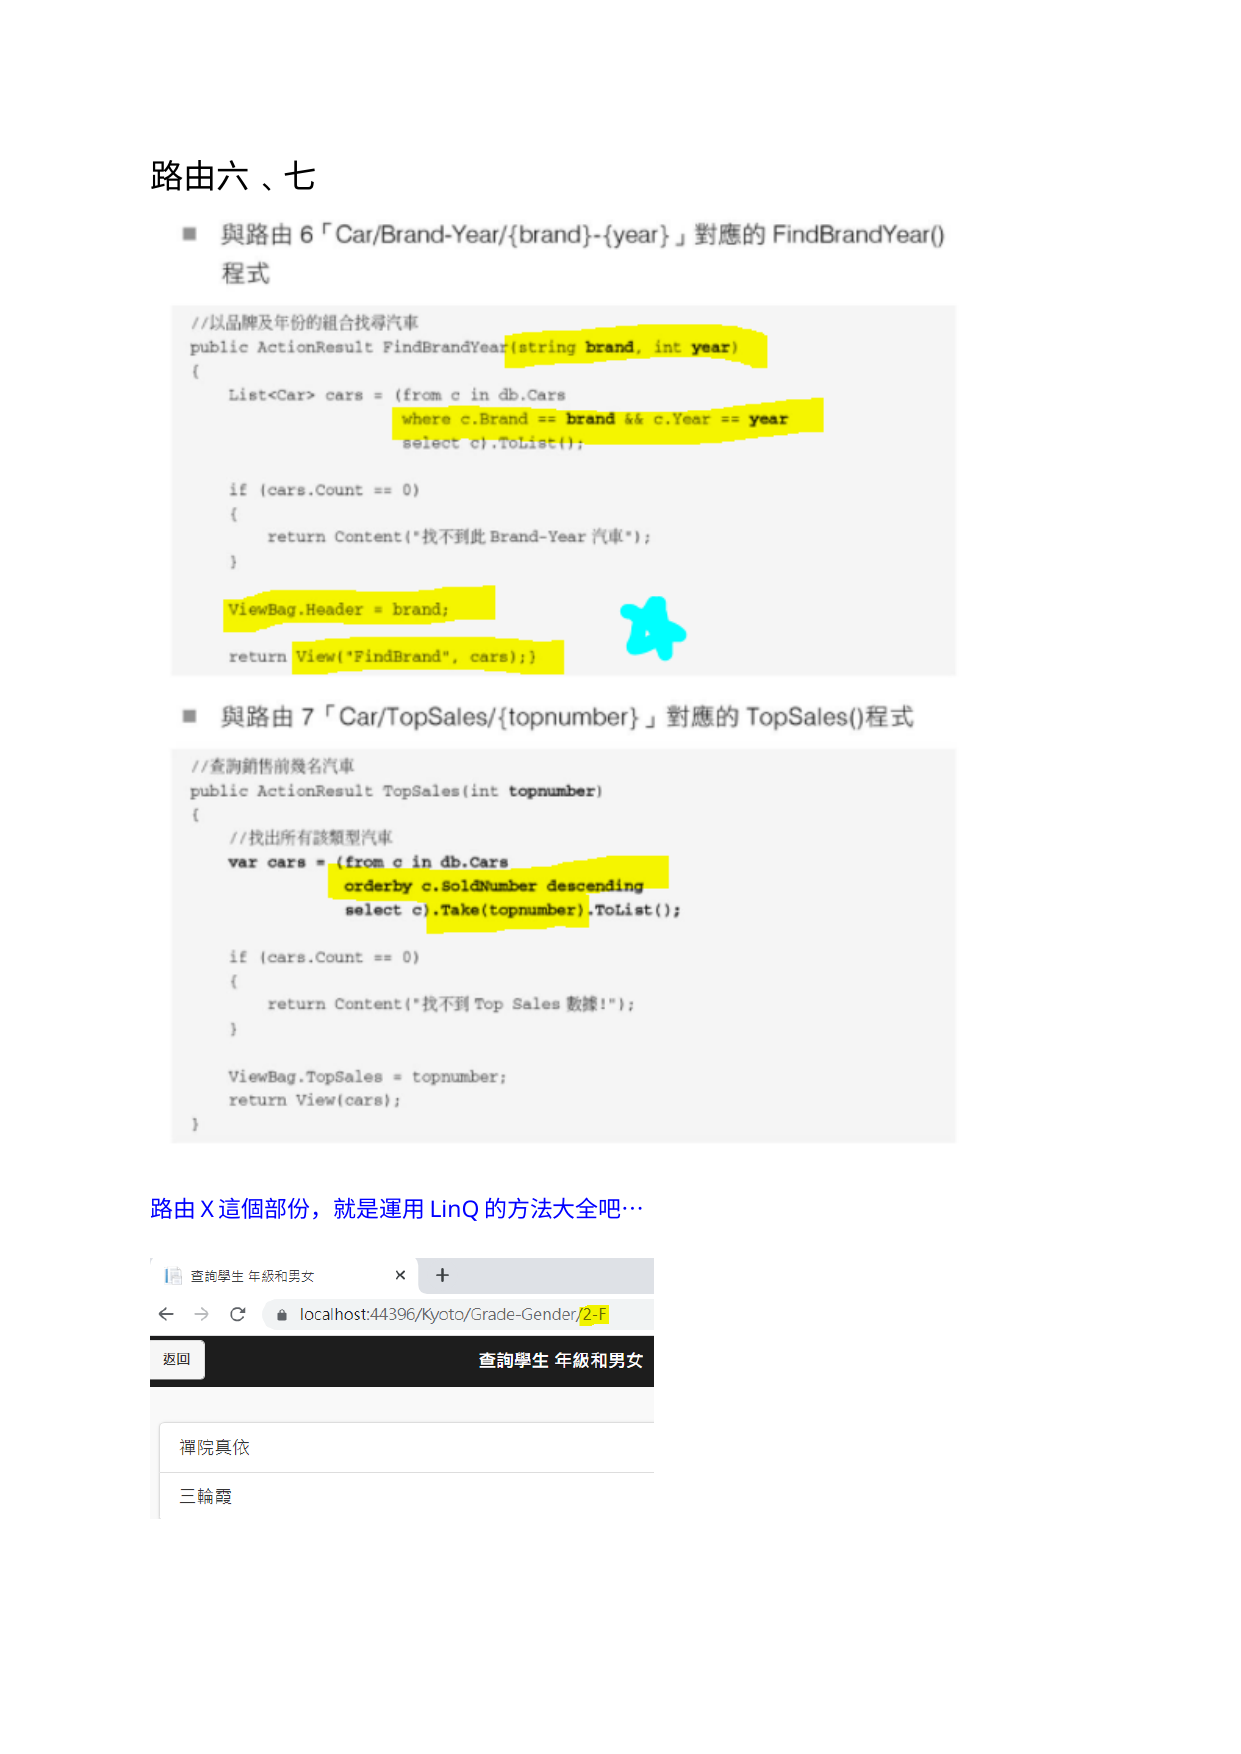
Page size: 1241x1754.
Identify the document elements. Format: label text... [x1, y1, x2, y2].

picture [150, 1258, 654, 1519]
picture [150, 198, 985, 1178]
text 路由X這個部份，就是運用LinQ的方法大全吧… [150, 1190, 1090, 1224]
